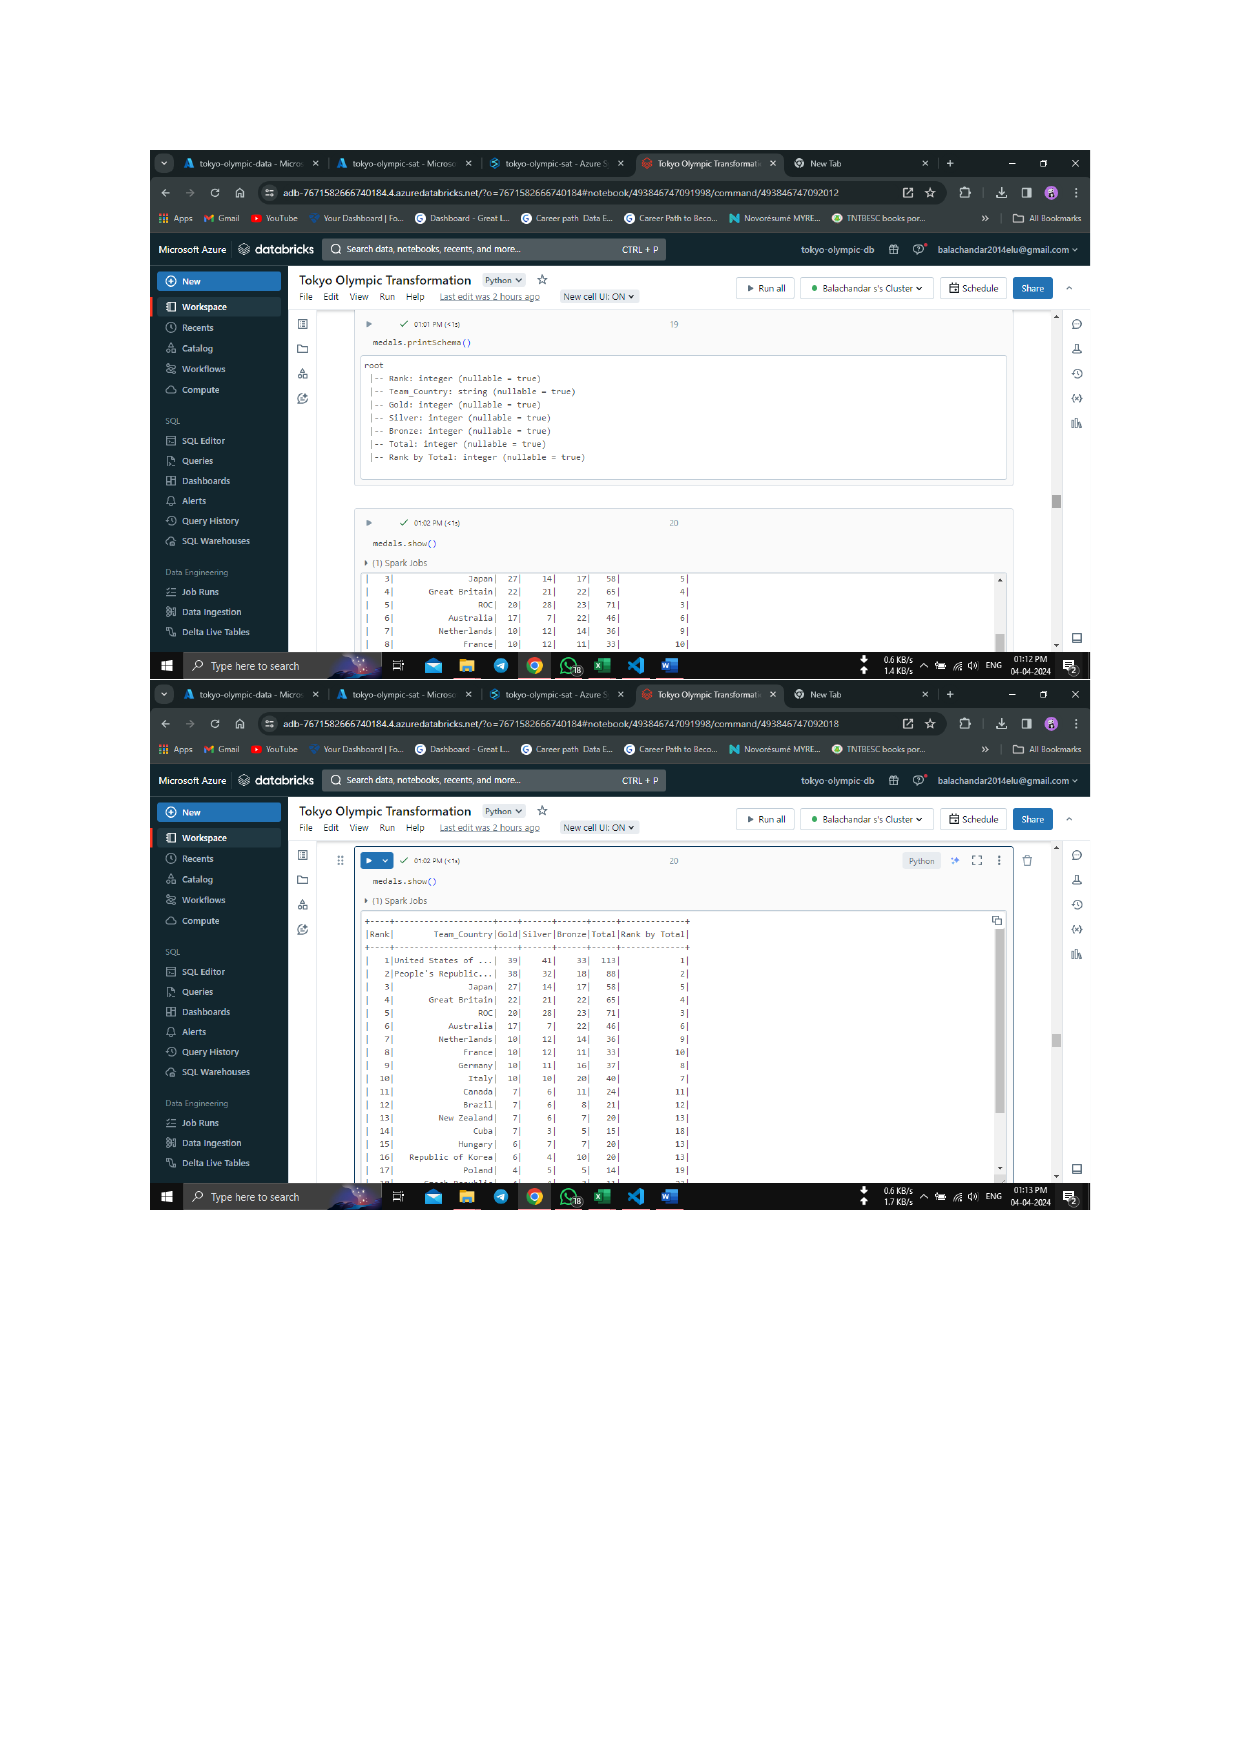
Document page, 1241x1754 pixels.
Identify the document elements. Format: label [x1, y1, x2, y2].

picture [150, 680, 1091, 1210]
picture [150, 150, 1091, 679]
